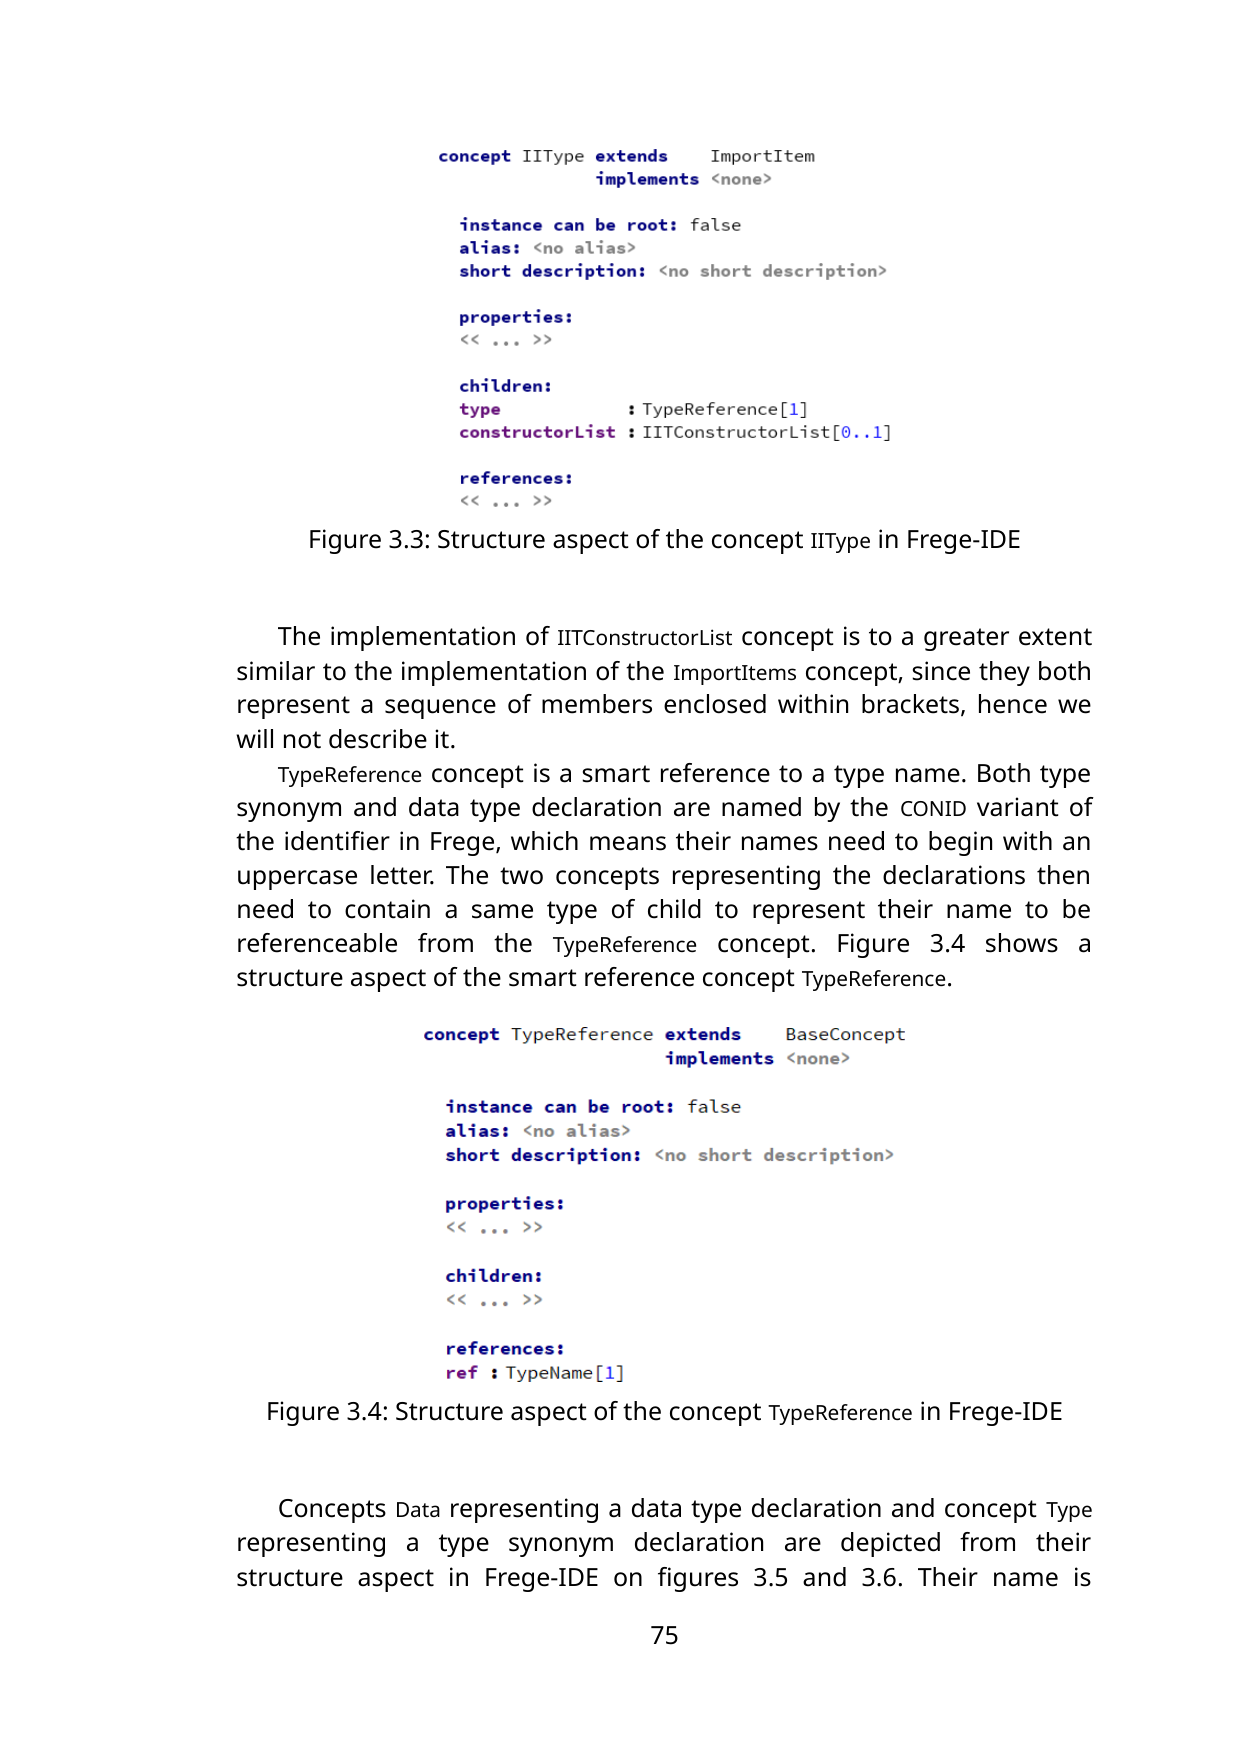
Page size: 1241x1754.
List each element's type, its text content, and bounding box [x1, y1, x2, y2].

text The implementation of IITConstructorList concept is to a greater extent similar to the implementation of the ImportItems concept, since they both represent a sequence of members enclosed within brackets, hence we will not describe it. [236, 619, 1092, 755]
text Figure 3.3: Structure aspect of the concept IIType in Frege-IDE [236, 522, 1092, 556]
text Figure 3.4: Structure aspect of the concept TypeReference in Frege-IDE [236, 1394, 1092, 1428]
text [236, 1491, 1092, 1593]
text TypeReference concept is a smart reference to a type name. Both type synonym and data type declaration are named by the CONID variant of the identifier in Frege, which means their names need to begin with an uppercase letter. The two concepts representing the declarations then need to contain a same type of child to represent their name to be referenceable from the TypeReference concept. Figure 3.4 shows a structure aspect of the smart reference concept TypeReference. [236, 755, 1092, 994]
picture [423, 1027, 906, 1382]
picture [437, 147, 892, 510]
